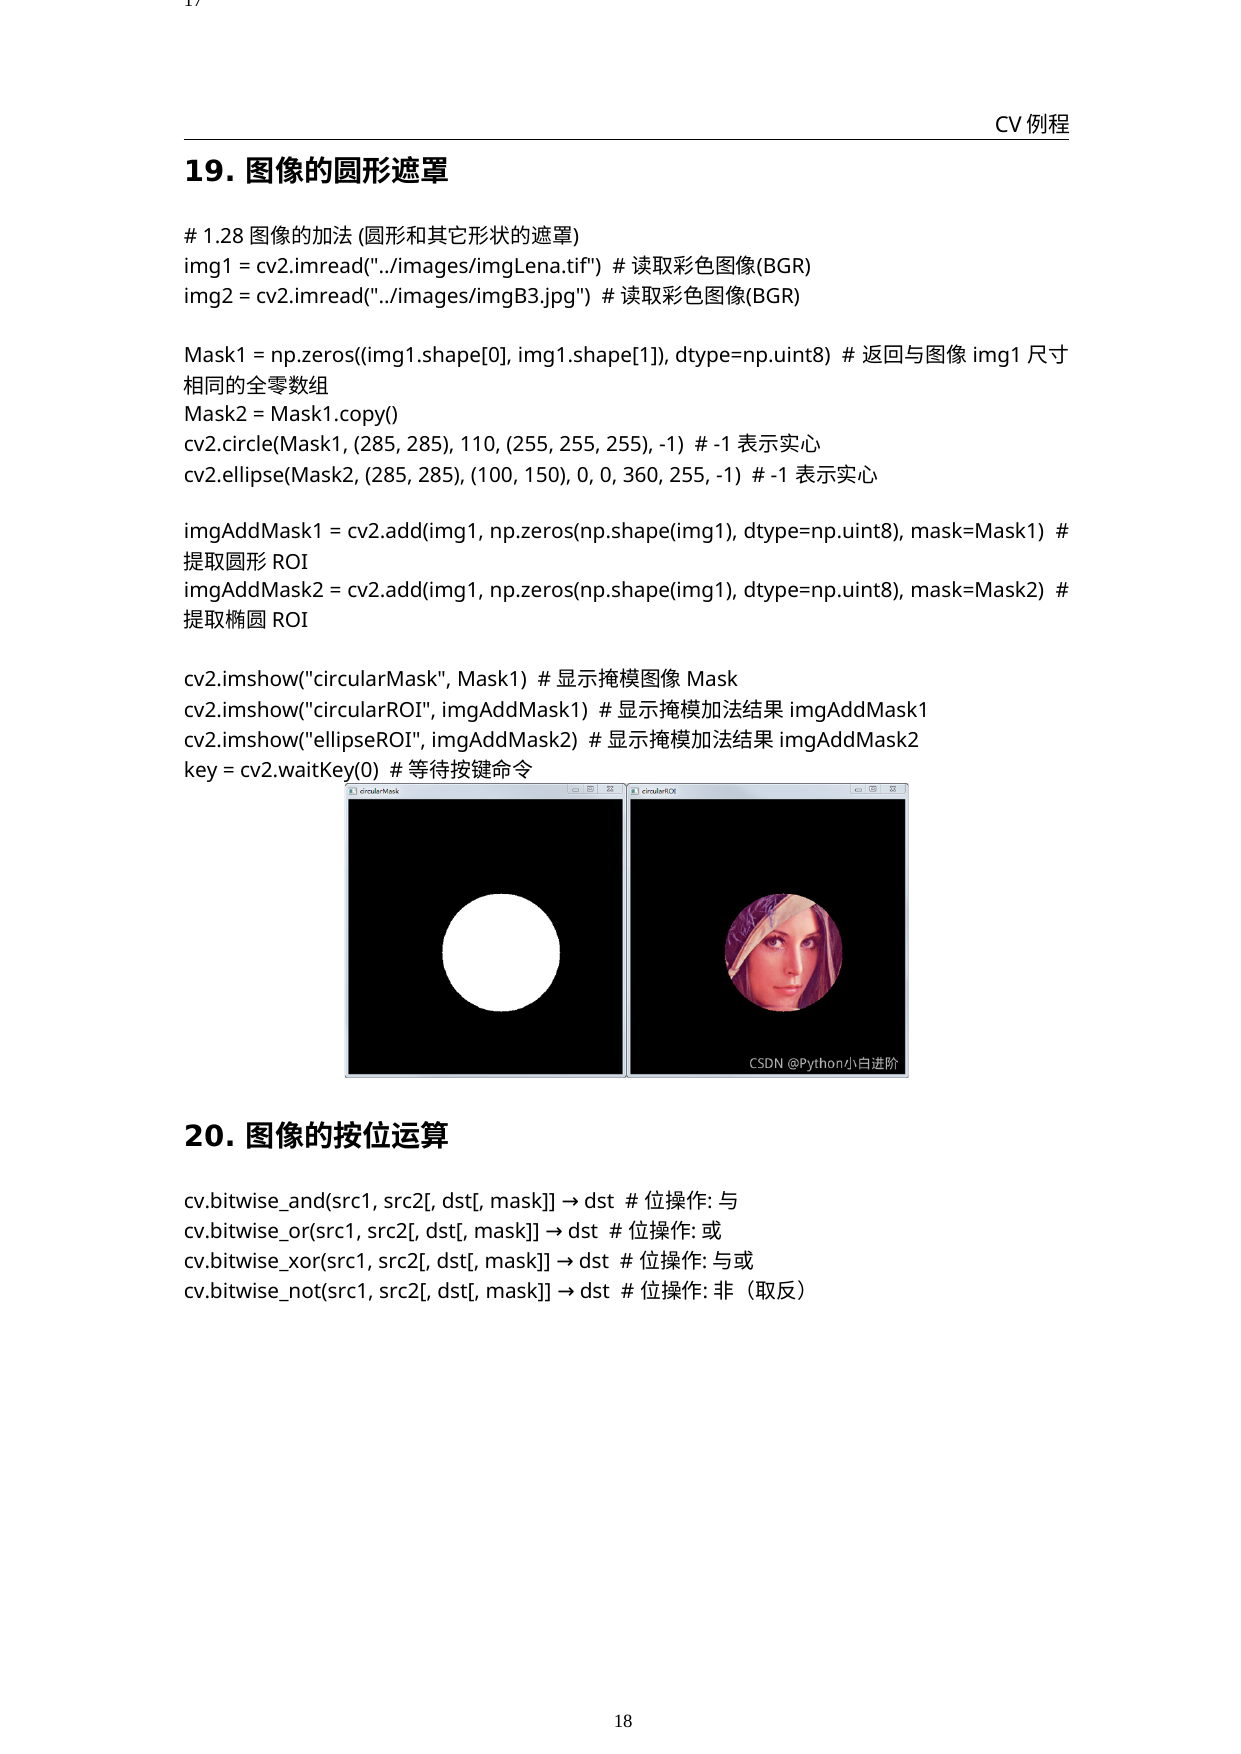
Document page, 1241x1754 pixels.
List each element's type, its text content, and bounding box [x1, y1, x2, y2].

table_header # 1.28 图像的加法 (圆形和其它形状的遮罩) img1 = cv2.imread("../images/imgLena.tif") # 读取彩色图像(BGR) img2 = cv2.imread("../images/imgB3.jpg") # 读取彩色图像(BGR) Mask1 = np.zeros((img1.shape[0], img1.shape[1]), dtype=np.uint8) # 返回与图像 img1 尺寸相同的全零数组 Mask2 = Mask1.copy() cv2.circle(Mask1, (285, 285), 110, (255, 255, 255), -1) # -1 表示实心 cv2.ellipse(Mask2, (285, 285), (100, 150), 0, 0, 360, 255, -1) # -1 表示实心 imgAddMask1 = cv2.add(img1, np.zeros(np.shape(img1), dtype=np.uint8), mask=Mask1) # 提取圆形 ROI imgAddMask2 = cv2.add(img1, np.zeros(np.shape(img1), dtype=np.uint8), mask=Mask2) # 提取椭圆 ROI cv2.imshow("circularMask", Mask1) # 显示掩模图像 Mask cv2.imshow("circularROI", imgAddMask1) # 显示掩模加法结果 imgAddMask1 cv2.imshow("ellipseROI", imgAddMask2) # 显示掩模加法结果 imgAddMask2 key = cv2.waitKey(0) # 等待按键命令 [173, 219, 1081, 784]
picture [344, 783, 909, 1078]
subtitle 图像的圆形遮罩 [184, 140, 1069, 192]
subtitle 图像的按位运算 [184, 1105, 1069, 1157]
table_header cv.bitwise_and(src1, src2[, dst[, mask]] → dst # 位操作: 与 cv.bitwise_or(src1, src2[, dst[, mask]] → dst # 位操作: 或 cv.bitwise_xor(src1, src2[, dst[, mask]] → dst # 位操作: 与或 cv.bitwise_not(src1, src2[, dst[, mask]] → dst # 位操作: 非（取反） [173, 1184, 1081, 1305]
